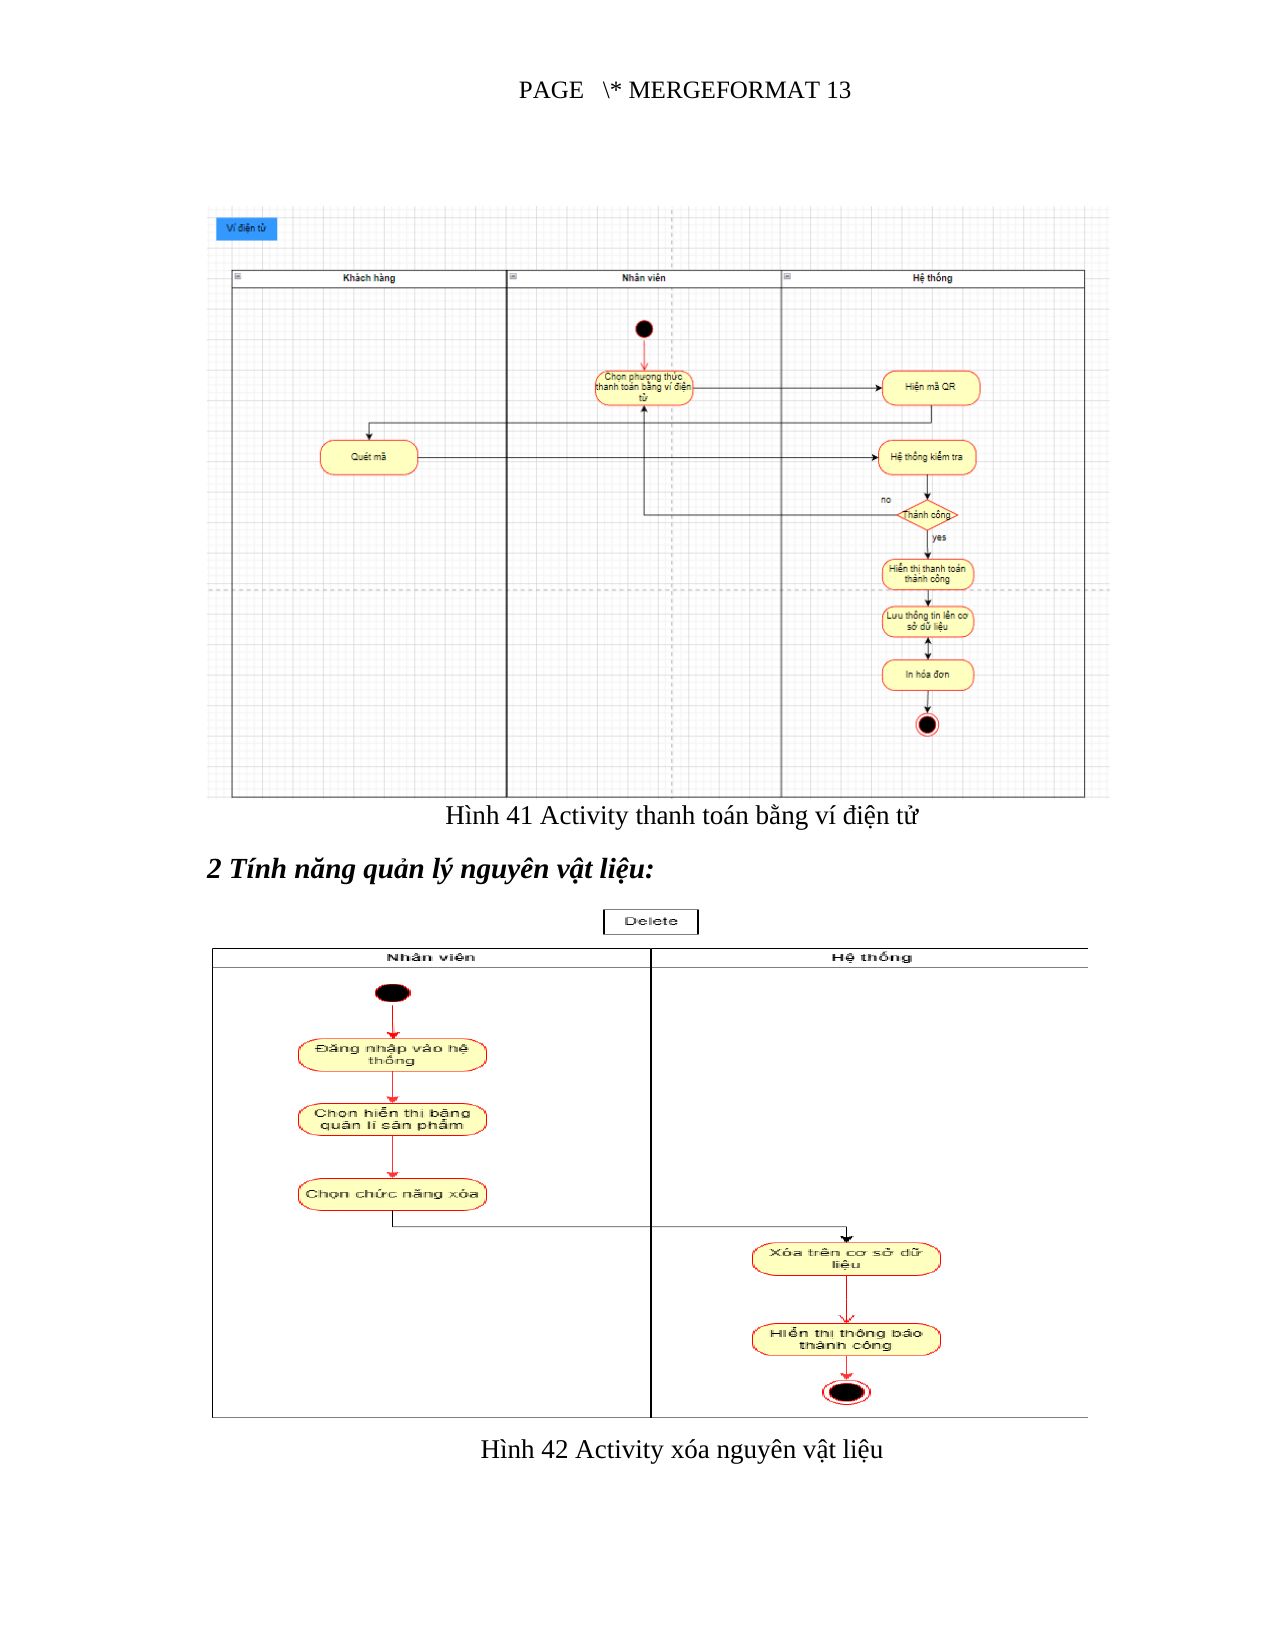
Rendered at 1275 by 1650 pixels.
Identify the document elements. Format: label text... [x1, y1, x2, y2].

picture [206, 901, 1088, 1418]
picture [206, 206, 1110, 799]
text 2 Tính năng quản lý nguyên vật liệu: [207, 851, 1157, 884]
